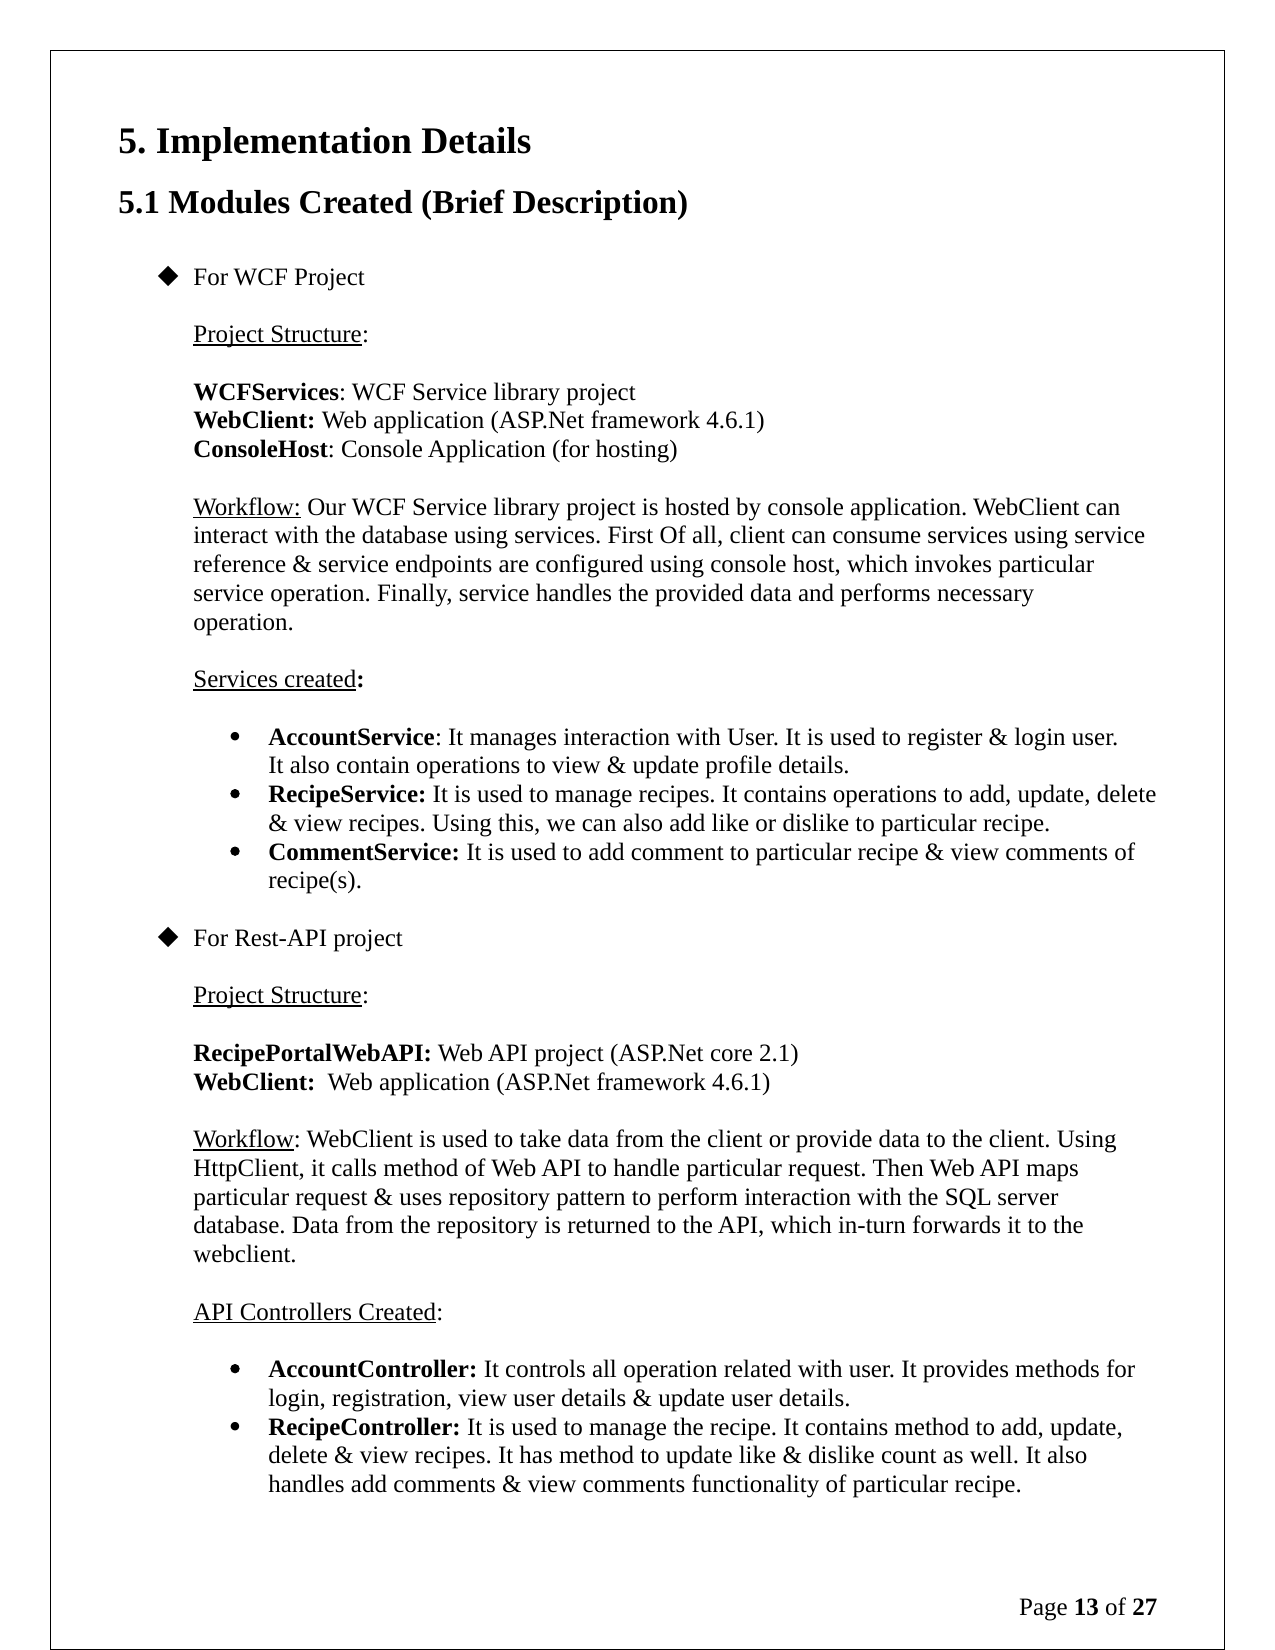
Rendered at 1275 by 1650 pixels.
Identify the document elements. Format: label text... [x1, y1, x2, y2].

text WebClient: Web application (ASP.Net framework 4.6.1) [118, 1067, 1157, 1095]
subtitle 5. Implementation Details [118, 118, 1157, 161]
list RecipeController: It is used to manage the recipe. It contains method to add, update, delete & view recipes. It has method to update like & dislike count as well. It also handles add comments & view comments functionality of particular recipe. [231, 1412, 1157, 1498]
list AccountService: It manages interaction with User. It is used to register & login user. [231, 722, 1157, 750]
text It also contain operations to view & update profile details. [268, 750, 1157, 779]
text Workflow: Our WCF Service library project is hosted by console application. WebClient can interact with the database using services. First Of all, client can consume services using service reference & service endpoints are configured using console host, which invokes particular service operation. Finally, service handles the provided data and performs necessary operation. [118, 492, 1157, 635]
text ConsoleHost: Console Application (for hosting) [118, 434, 1157, 463]
text API Controllers Created: [118, 1297, 1157, 1325]
text Project Structure: [118, 319, 1157, 348]
text RecipePortalWebAPI: Web API project (ASP.Net core 2.1) [118, 1038, 1157, 1067]
text Project Structure: [118, 980, 1157, 1009]
subtitle 5.1 Modules Created (Brief Description) [118, 182, 1157, 220]
list CommentService: It is used to add comment to particular recipe & view comments of recipe(s). [231, 837, 1157, 894]
text Workflow: WebClient is used to take data from the client or provide data to the client. Using HttpClient, it calls method of Web API to handle particular request. Then Web API maps particular request & uses repository pattern to perform interaction with the SQL server database. Data from the repository is returned to the API, which in-turn forwards it to the webclient. [118, 1124, 1157, 1268]
list AccountController: It controls all operation related with user. It provides methods for login, registration, view user details & update user details. [231, 1354, 1157, 1412]
list For Rest-API project [156, 923, 1157, 952]
text WebClient: Web application (ASP.Net framework 4.6.1) [118, 405, 1157, 434]
list For WCF Project [156, 262, 1157, 290]
text WCFServices: WCF Service library project [118, 377, 1157, 405]
list RecipeService: It is used to manage recipes. It contains operations to add, update, delete & view recipes. Using this, we can also add like or dislike to particular recipe. [231, 779, 1157, 837]
text Services created: [118, 664, 1157, 693]
